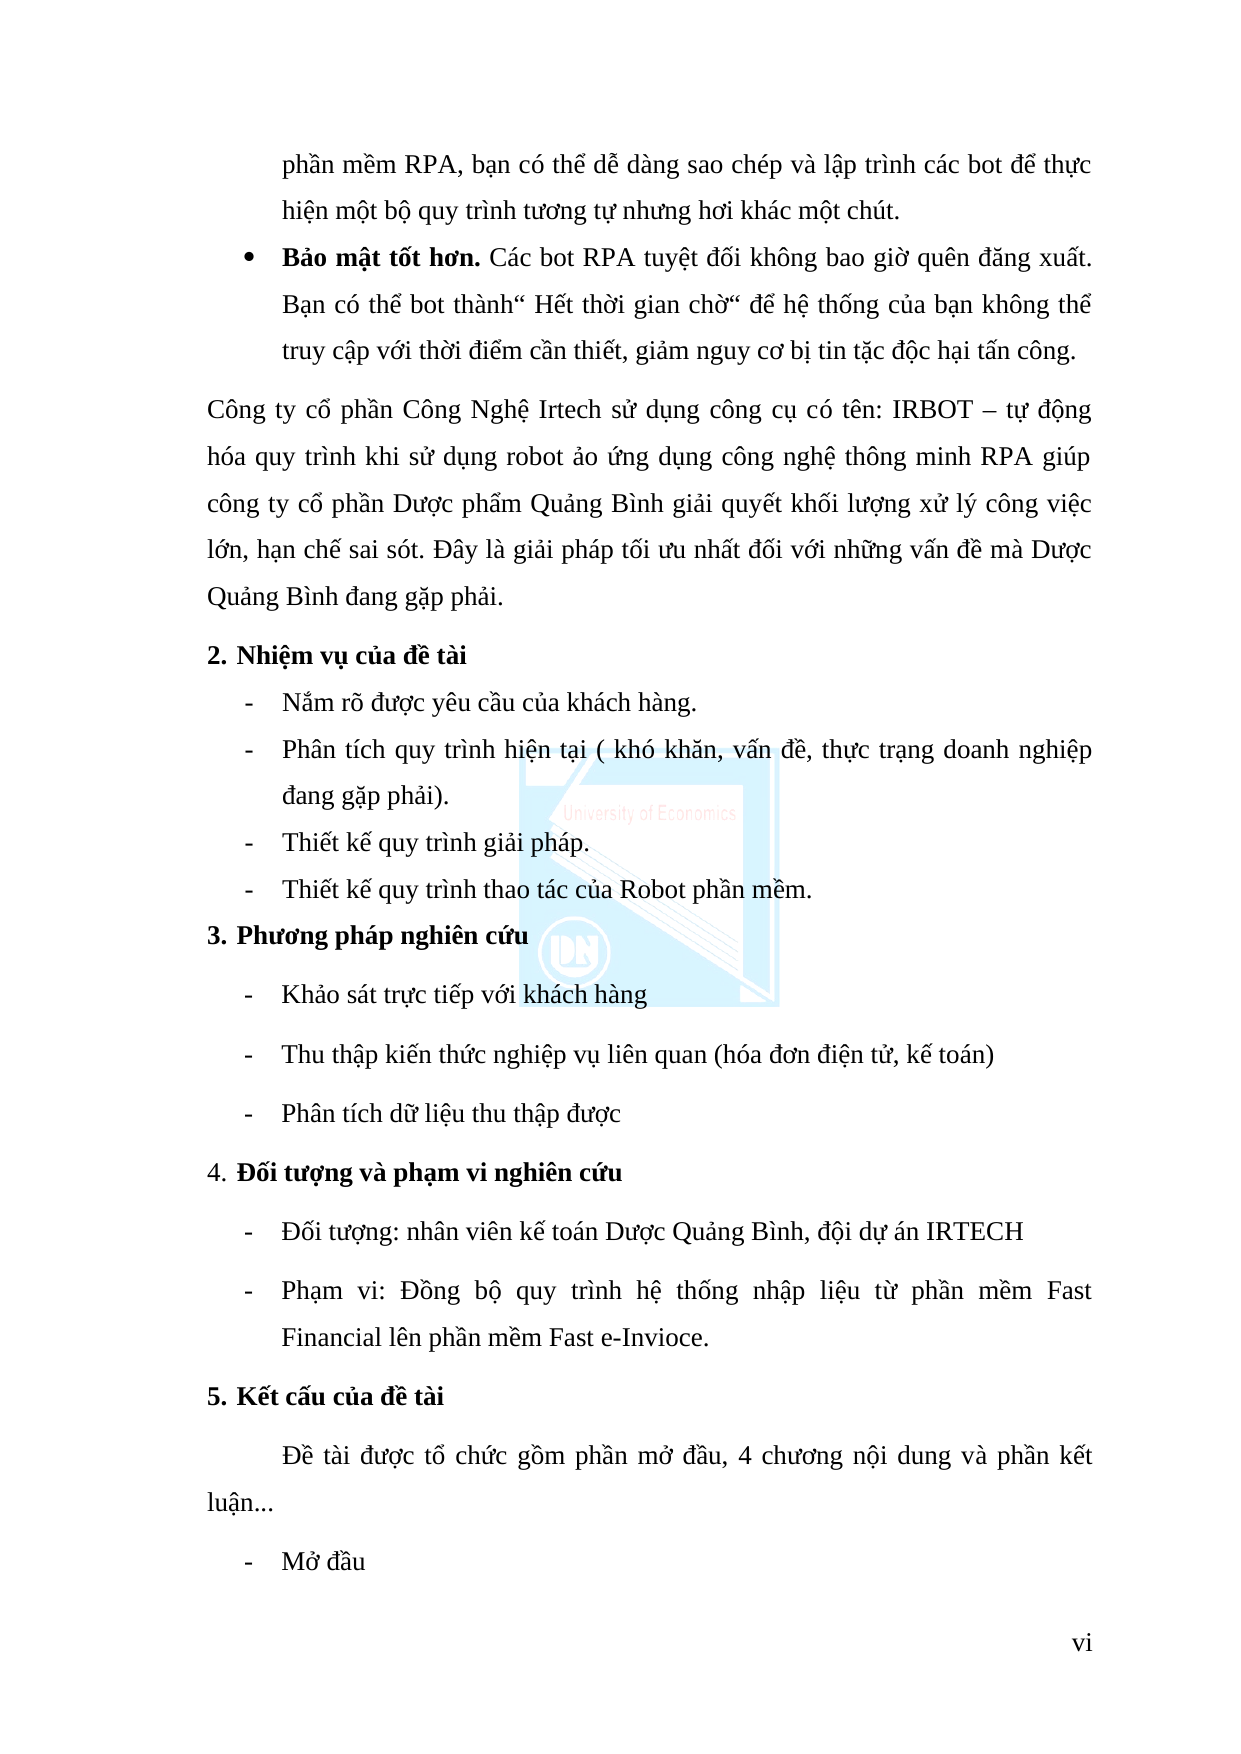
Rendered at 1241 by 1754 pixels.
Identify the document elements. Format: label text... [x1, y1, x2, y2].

list Thiết kế quy trình giải pháp. [244, 826, 1092, 857]
text Phân tích dữ liệu thu thập được [244, 1097, 1092, 1128]
text Đề tài được tổ chức gồm phần mở đầu, 4 chương nội dung và phần kết luận... [207, 1439, 1092, 1517]
text Phạm vi: Đồng bộ quy trình hệ thống nhập liệu từ phần mềm Fast Financial lên phần mềm Fast e-Invioce. [244, 1274, 1092, 1352]
list Nhiệm vụ của đề tài [207, 639, 1092, 671]
list Đối tượng và phạm vi nghiên cứu [207, 1156, 1092, 1187]
text Khảo sát trực tiếp với khách hàng [244, 979, 1092, 1010]
list Bảo mật tốt hơn. Các bot RPA tuyệt đối không bao giờ quên đăng xuất. Bạn có thể bot thành“ Hết thời gian chờ“ để hệ thống của bạn không thể truy cập với thời điểm cần thiết, giảm nguy cơ bị tin tặc độc hại tấn công. [244, 241, 1092, 366]
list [244, 148, 1092, 226]
list Nắm rõ được yêu cầu của khách hàng. [244, 686, 1092, 717]
text Thu thập kiến thức nghiệp vụ liên quan (hóa đơn điện tử, kế toán) [244, 1038, 1092, 1069]
list Kết cấu của đề tài [207, 1380, 1092, 1411]
text Công ty cổ phần Công Nghệ Irtech sử dụng công cụ có tên: IRBOT – tự động hóa quy trình khi sử dụng robot ảo ứng dụng công nghệ thông minh RPA giúp công ty cổ phần Dược phẩm Quảng Bình giải quyết khối lượng xử lý công việc lớn, hạn chế sai sót. Đây là giải pháp tối ưu nhất đối với những vấn đề mà Dược Quảng Bình đang gặp phải. [207, 394, 1092, 611]
list Phương pháp nghiên cứu [207, 919, 1092, 951]
text Đối tượng: nhân viên kế toán Dược Quảng Bình, đội dự án IRTECH [244, 1215, 1092, 1246]
list Thiết kế quy trình thao tác của Robot phần mềm. [244, 873, 1092, 904]
text Mở đầu [244, 1545, 1092, 1576]
list Phân tích quy trình hiện tại ( khó khăn, vấn đề, thực trạng doanh nghiệp đang gặp phải). [244, 733, 1092, 811]
